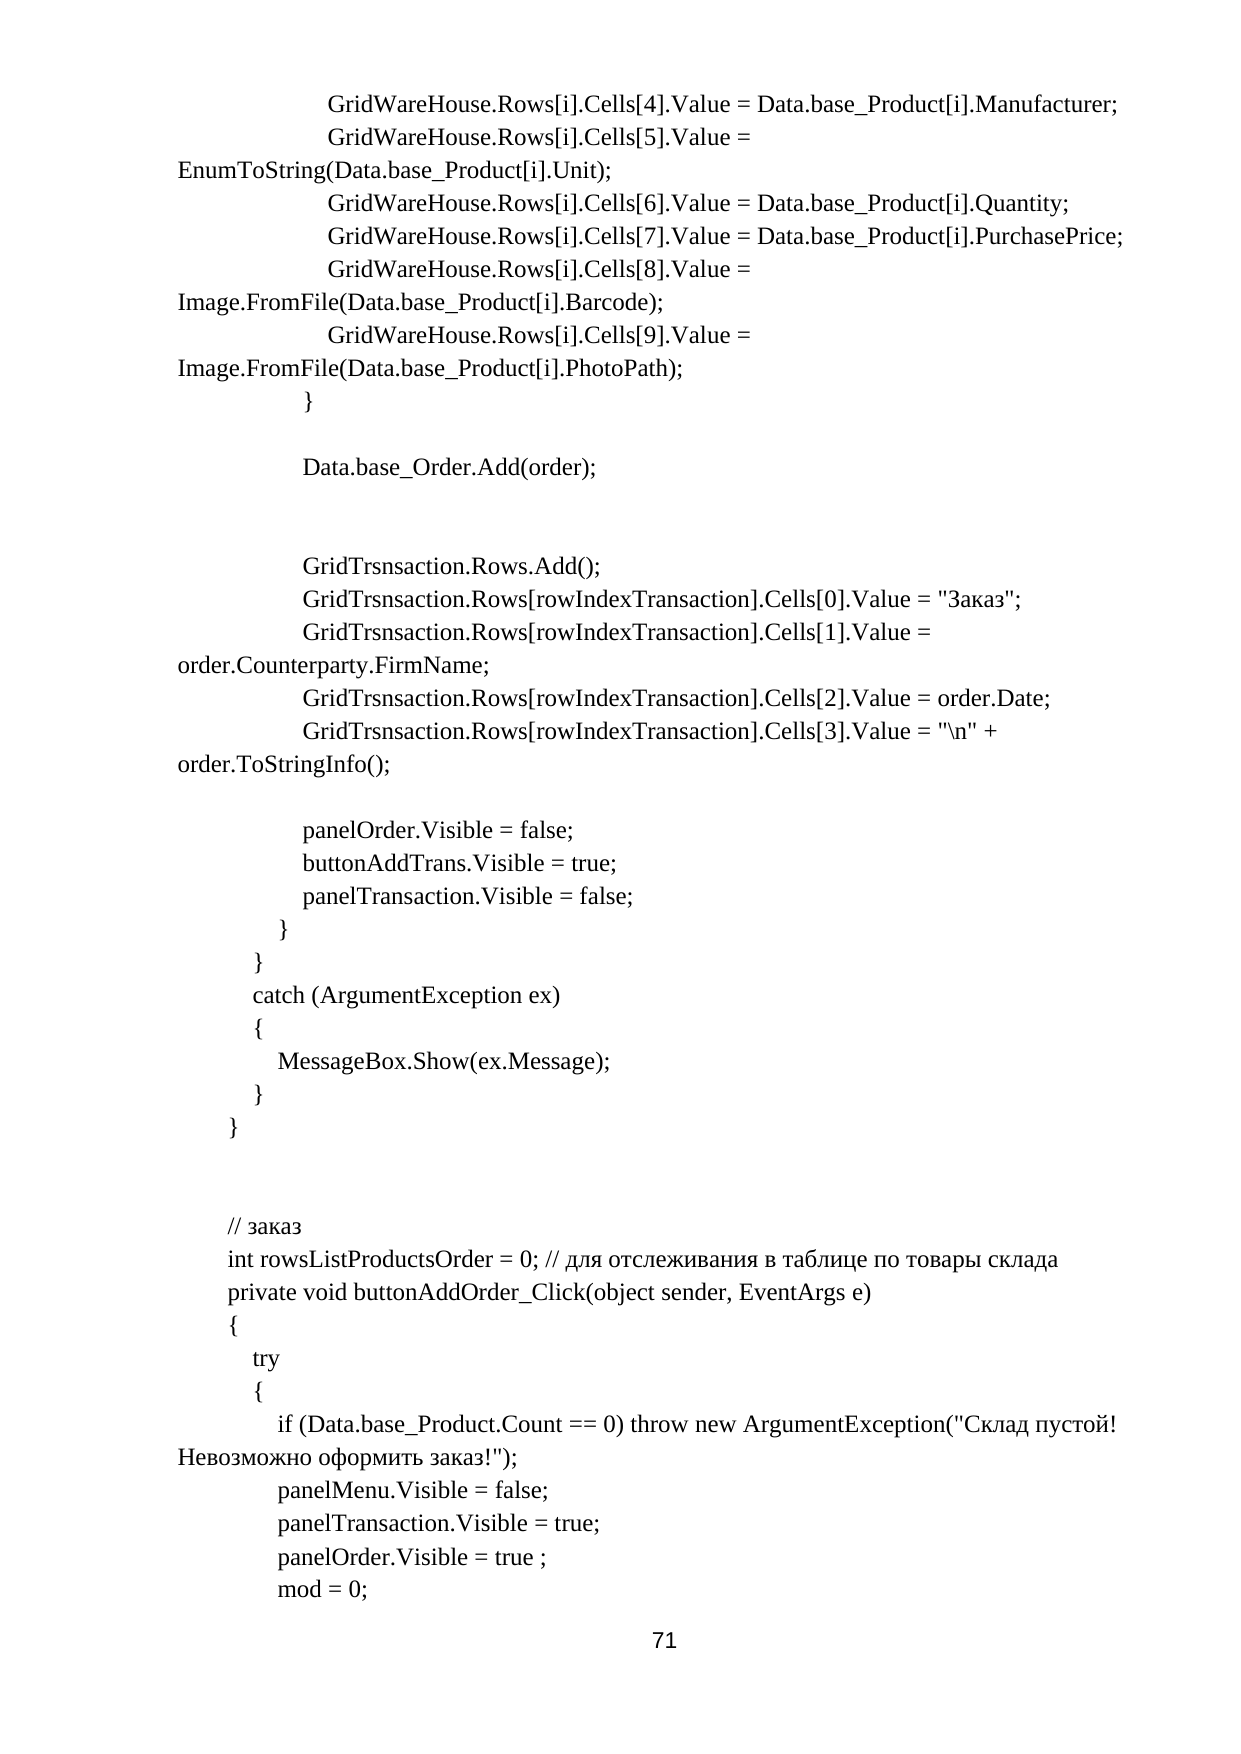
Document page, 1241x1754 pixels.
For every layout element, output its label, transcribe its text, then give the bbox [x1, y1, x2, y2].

text { [177, 1376, 1152, 1405]
text { [177, 1013, 1152, 1042]
text if (Data.base_Product.Count == 0) throw new ArgumentException("Склад пустой! Невозможно оформить заказ!"); [177, 1409, 1152, 1471]
text panelMenu.Visible = false; [177, 1476, 1152, 1504]
text panelTransaction.Visible = false; [177, 881, 1152, 910]
text try [177, 1343, 1152, 1372]
text GridWareHouse.Rows[i].Cells[9].Value = Image.FromFile(Data.base_Product[i].PhotoPath); [177, 320, 1152, 382]
text panelOrder.Visible = false; [177, 815, 1152, 844]
text } [177, 947, 1152, 976]
text } [177, 1112, 1152, 1141]
text int rowsListProductsOrder = 0; // для отслеживания в таблице по товары склада [177, 1244, 1152, 1273]
text mod = 0; [177, 1574, 1152, 1603]
text GridTrsnsaction.Rows.Add(); [177, 551, 1152, 580]
text GridWareHouse.Rows[i].Cells[6].Value = Data.base_Product[i].Quantity; [177, 188, 1152, 216]
text GridTrsnsaction.Rows[rowIndexTransaction].Cells[2].Value = order.Date; [177, 683, 1152, 712]
text GridTrsnsaction.Rows[rowIndexTransaction].Cells[1].Value = order.Counterparty.FirmName; [177, 617, 1152, 679]
text { [177, 1310, 1152, 1339]
text GridTrsnsaction.Rows[rowIndexTransaction].Cells[0].Value = "Заказ"; [177, 584, 1152, 613]
text GridWareHouse.Rows[i].Cells[5].Value = EnumToString(Data.base_Product[i].Unit); [177, 122, 1152, 183]
text catch (ArgumentException ex) [177, 980, 1152, 1009]
text GridWareHouse.Rows[i].Cells[4].Value = Data.base_Product[i].Manufacturer; [177, 89, 1152, 117]
text buttonAddTrans.Visible = true; [177, 848, 1152, 877]
text } [177, 386, 1152, 414]
text Data.base_Order.Add(order); [177, 452, 1152, 481]
text panelOrder.Visible = true ; [177, 1542, 1152, 1570]
text private void buttonAddOrder_Click(object sender, EventArgs e) [177, 1277, 1152, 1306]
text GridWareHouse.Rows[i].Cells[8].Value = Image.FromFile(Data.base_Product[i].Barcode); [177, 254, 1152, 316]
text GridWareHouse.Rows[i].Cells[7].Value = Data.base_Product[i].PurchasePrice; [177, 221, 1152, 249]
text // заказ [177, 1211, 1152, 1240]
text panelTransaction.Visible = true; [177, 1508, 1152, 1537]
text GridTrsnsaction.Rows[rowIndexTransaction].Cells[3].Value = "\n" + order.ToStringInfo(); [177, 716, 1152, 778]
text } [177, 914, 1152, 943]
text MessageBox.Show(ex.Message); [177, 1046, 1152, 1075]
text } [177, 1079, 1152, 1108]
